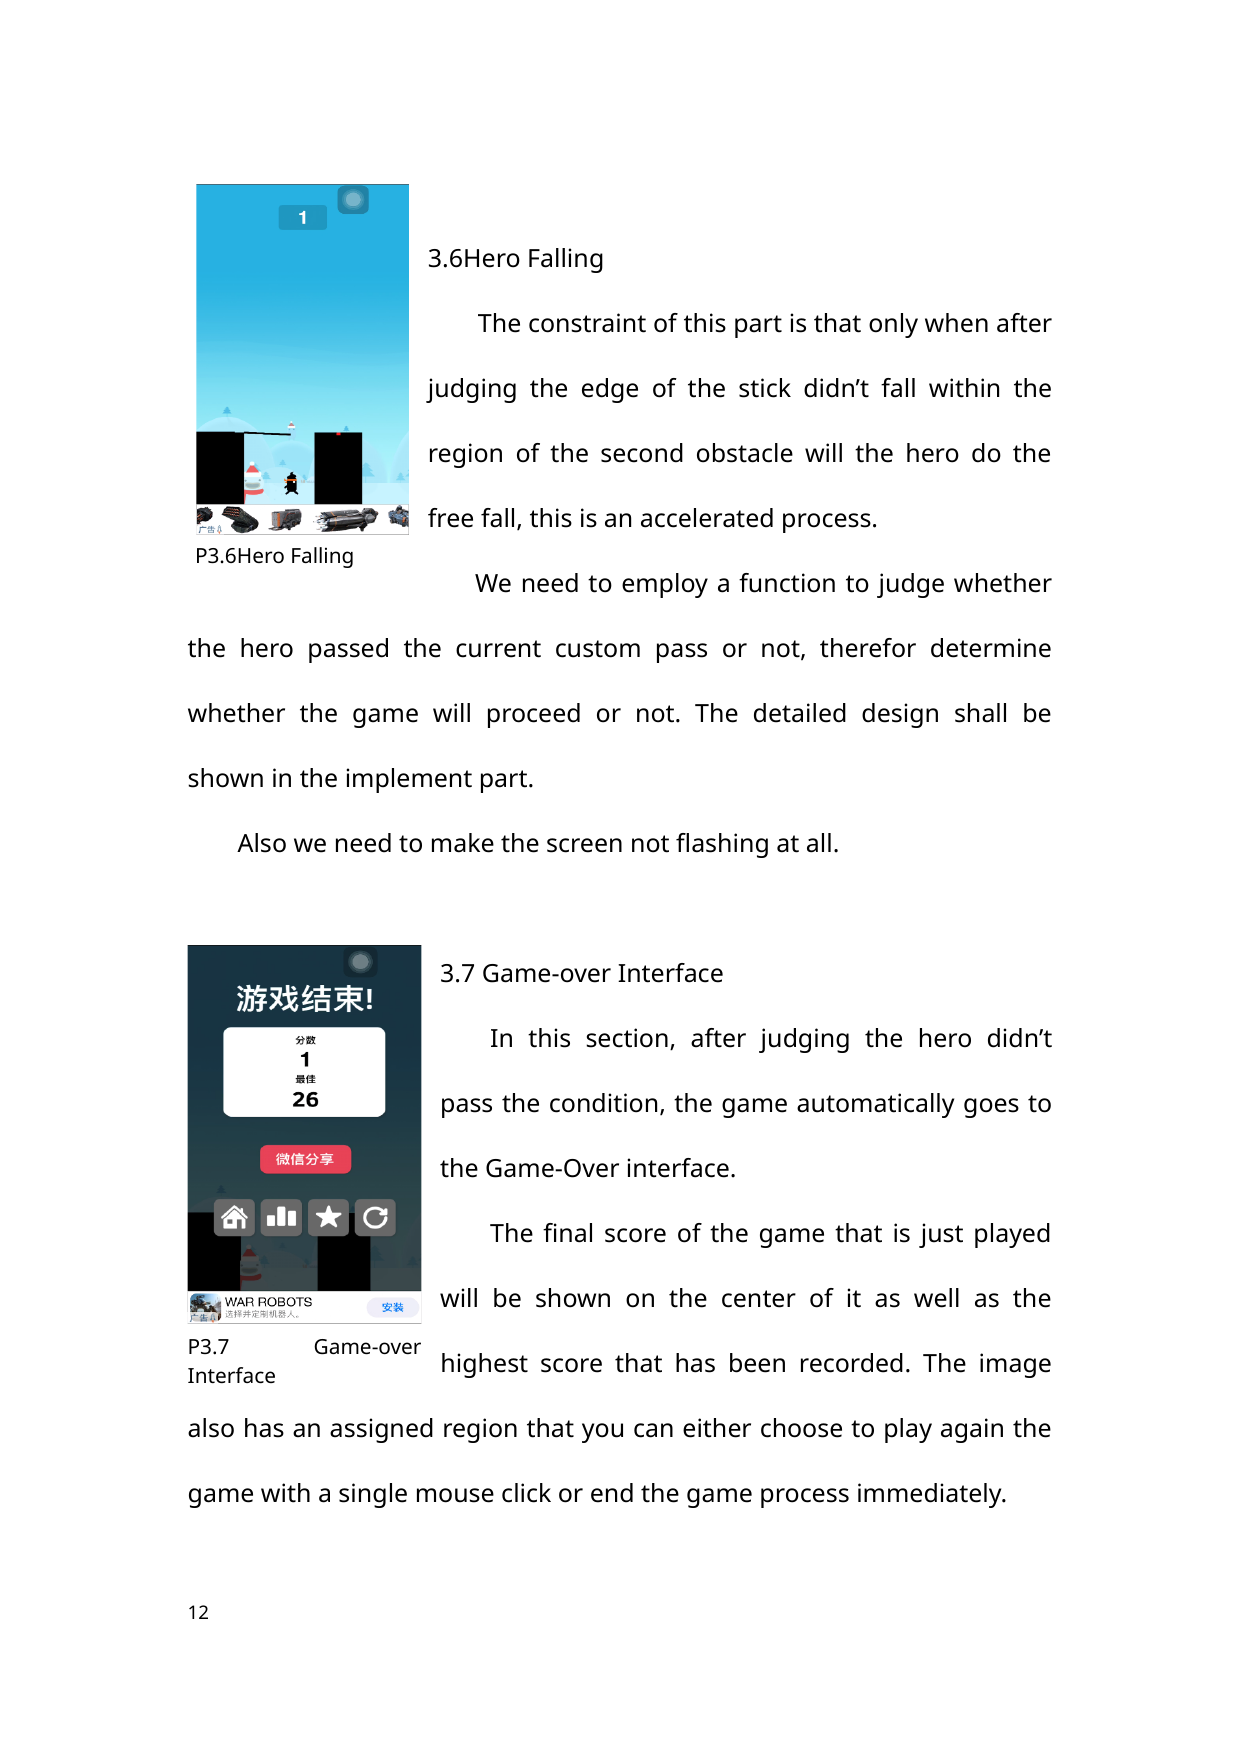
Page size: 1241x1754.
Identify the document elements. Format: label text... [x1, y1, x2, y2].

text We need to employ a function to judge whether the hero passed the current custom pass or not, therefor determine whether the game will proceed or not. The detailed design shall be shown in the implement part. [187, 550, 1053, 810]
text The final score of the game that is just played will be shown on the center of it as well as the highest score that has been recorded. The image also has an assigned region that you can either choose to play again the game with a single mouse click or end the game process immediately. [187, 1200, 1053, 1525]
picture [187, 945, 422, 1324]
text Also we need to make the screen not flashing at all. [187, 810, 1053, 875]
picture [196, 184, 409, 535]
text In this section, after judging the hero didn’t pass the condition, the game automatically goes to the Game-Over interface. [422, 1005, 1053, 1200]
text The constraint of this part is that only when after judging the edge of the stick didn’t fall within the region of the second obstacle will the hero do the free fall, this is an accelerated process. [187, 290, 1053, 550]
text 3.6Hero Falling [409, 225, 1053, 290]
text 3.7 Game-over Interface [187, 940, 1053, 1005]
